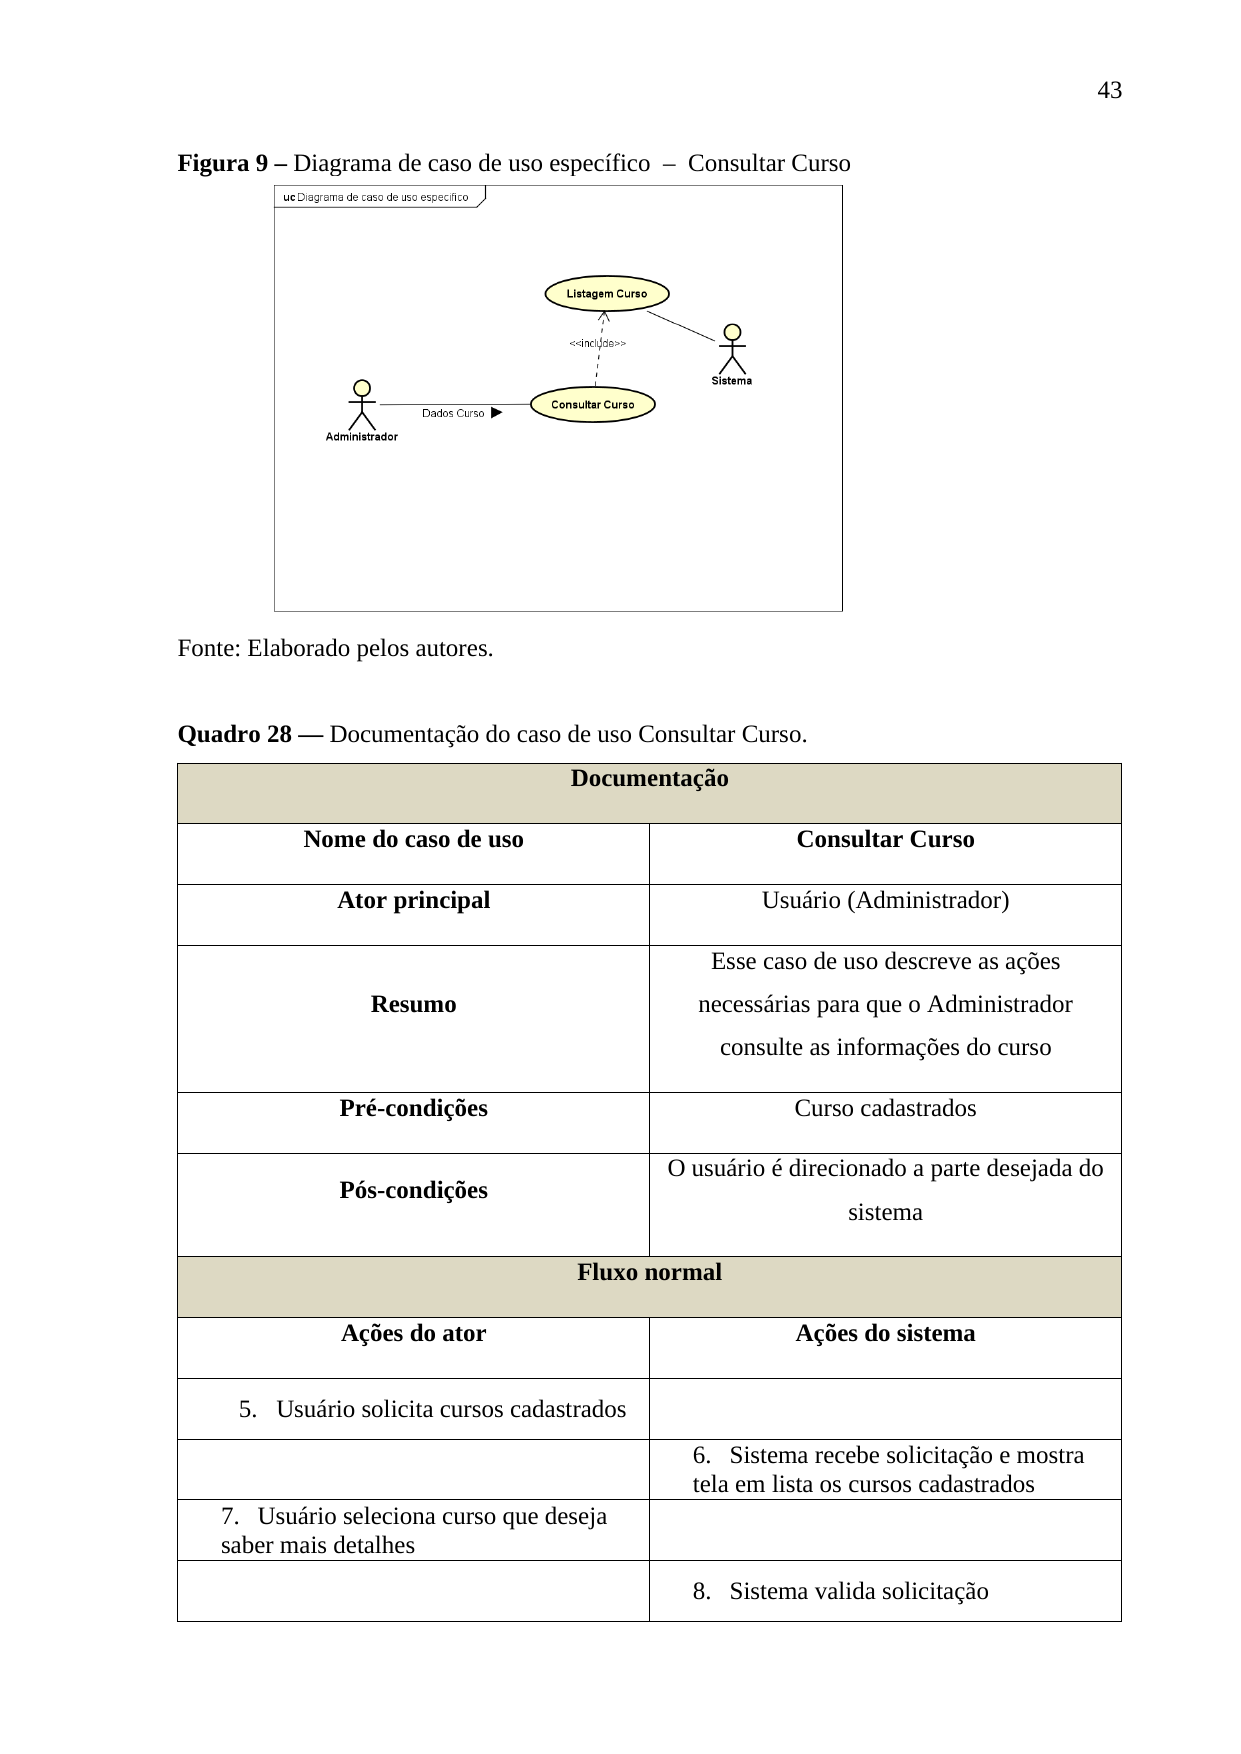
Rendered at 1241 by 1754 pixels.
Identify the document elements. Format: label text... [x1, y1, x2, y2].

text Figura 9 – Diagrama de caso de uso específico – Consultar Curso [177, 148, 1122, 176]
table_cell Sistema recebe solicitação e mostra tela em lista os cursos cadastrados [650, 1440, 1121, 1499]
table_cell Fluxo normal [178, 1257, 1121, 1317]
table_cell Usuário seleciona curso que deseja saber mais detalhes [178, 1500, 649, 1560]
table_cell Curso cadastrados [650, 1093, 1121, 1152]
picture [265, 176, 851, 619]
text Quadro 28 — Documentação do caso de uso Consultar Curso. [177, 719, 1122, 748]
table_cell Ator principal [178, 885, 649, 945]
table_cell Ações do ator [178, 1318, 649, 1378]
table_cell Sistema valida solicitação [650, 1561, 1121, 1621]
table_header Documentação [178, 764, 1121, 823]
table_cell Resumo [178, 946, 649, 1092]
table_cell Pré-condições [178, 1093, 649, 1152]
table_cell [650, 1379, 1121, 1438]
table_cell [178, 1440, 649, 1499]
table_cell Usuário (Administrador) [650, 885, 1121, 945]
table_cell Ações do sistema [650, 1318, 1121, 1378]
table_cell Usuário solicita cursos cadastrados [178, 1379, 649, 1438]
table_cell [650, 1500, 1121, 1560]
table_cell Pós-condições [178, 1154, 649, 1256]
table_cell Nome do caso de uso [178, 824, 649, 884]
table_cell O usuário é direcionado a parte desejada do sistema [650, 1154, 1121, 1256]
table_cell Esse caso de uso descreve as ações necessárias para que o Administrador consulte as informações do curso [650, 946, 1121, 1092]
table_cell [178, 1561, 649, 1621]
text Fonte: Elaborado pelos autores. [177, 633, 1122, 662]
table_cell Consultar Curso [650, 824, 1121, 884]
